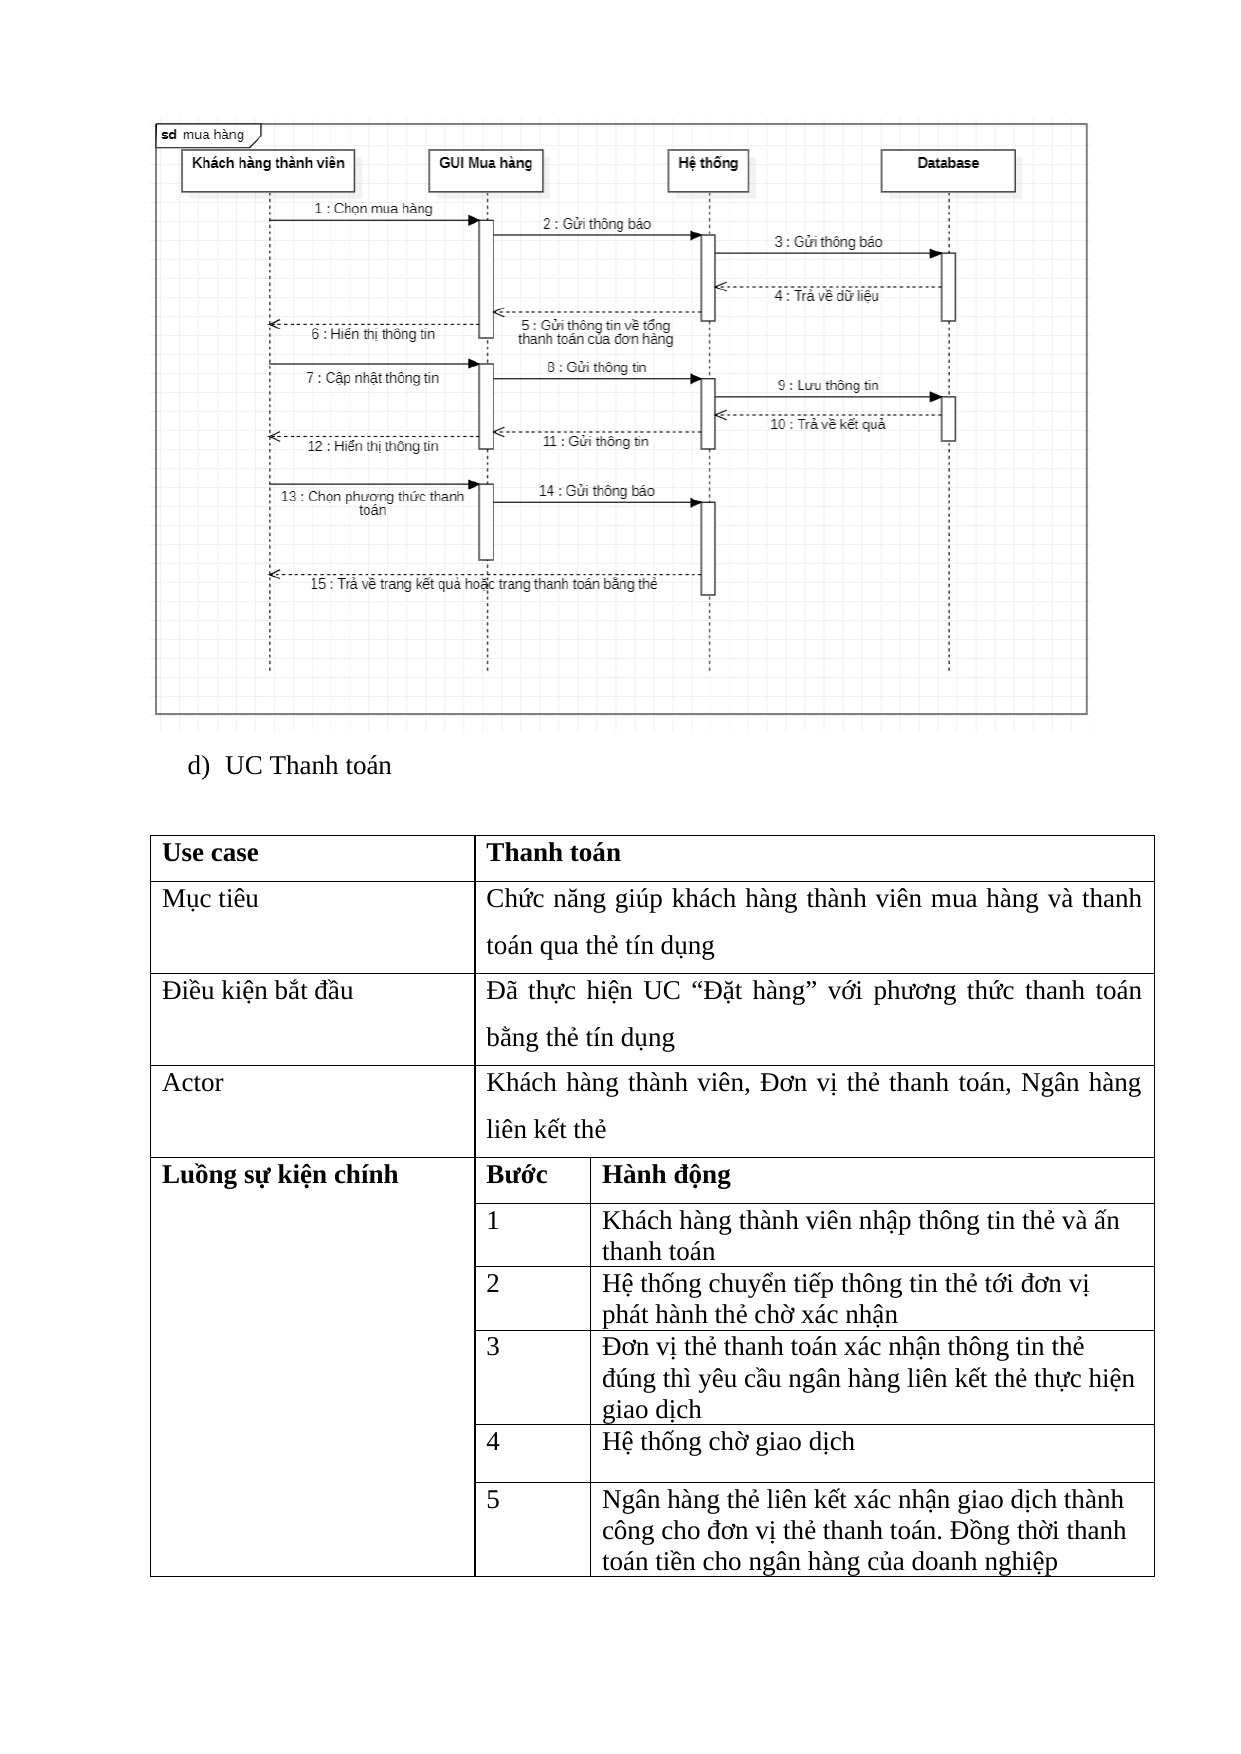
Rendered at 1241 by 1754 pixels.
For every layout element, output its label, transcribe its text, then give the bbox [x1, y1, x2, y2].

table_cell Chức năng giúp khách hàng thành viên mua hàng và thanh toán qua thẻ tín dụng [476, 882, 1154, 973]
table_cell 5 [476, 1483, 590, 1576]
table_cell Đã thực hiện UC “Đặt hàng” với phương thức thanh toán bằng thẻ tín dụng [476, 974, 1154, 1065]
table_header Use case [151, 836, 474, 881]
table_cell Điều kiện bắt đầu [151, 974, 474, 1065]
table_cell 2 [476, 1267, 590, 1329]
table_cell Mục tiêu [151, 882, 474, 973]
table_header Thanh toán [476, 836, 1154, 881]
table_cell Actor [151, 1066, 474, 1157]
table_cell Bước [476, 1158, 590, 1203]
table_cell 3 [476, 1331, 590, 1424]
table_cell Khách hàng thành viên nhập thông tin thẻ và ấn thanh toán [591, 1204, 1154, 1266]
picture [150, 118, 1091, 731]
table_cell 4 [476, 1425, 590, 1482]
list UC Thanh toán [187, 749, 1080, 780]
table_cell 1 [476, 1204, 590, 1266]
table_cell Đơn vị thẻ thanh toán xác nhận thông tin thẻ đúng thì yêu cầu ngân hàng liên kết thẻ thực hiện giao dịch [591, 1331, 1154, 1424]
table_cell Khách hàng thành viên, Đơn vị thẻ thanh toán, Ngân hàng liên kết thẻ [476, 1066, 1154, 1157]
table_cell Ngân hàng thẻ liên kết xác nhận giao dịch thành công cho đơn vị thẻ thanh toán. Đồng thời thanh toán tiền cho ngân hàng của doanh nghiệp [591, 1483, 1154, 1576]
table_cell Luồng sự kiện chính [151, 1158, 474, 1576]
table_cell Hành động [591, 1158, 1154, 1203]
table_cell Hệ thống chuyển tiếp thông tin thẻ tới đơn vị phát hành thẻ chờ xác nhận [591, 1267, 1154, 1329]
table_cell Hệ thống chờ giao dịch [591, 1425, 1154, 1482]
